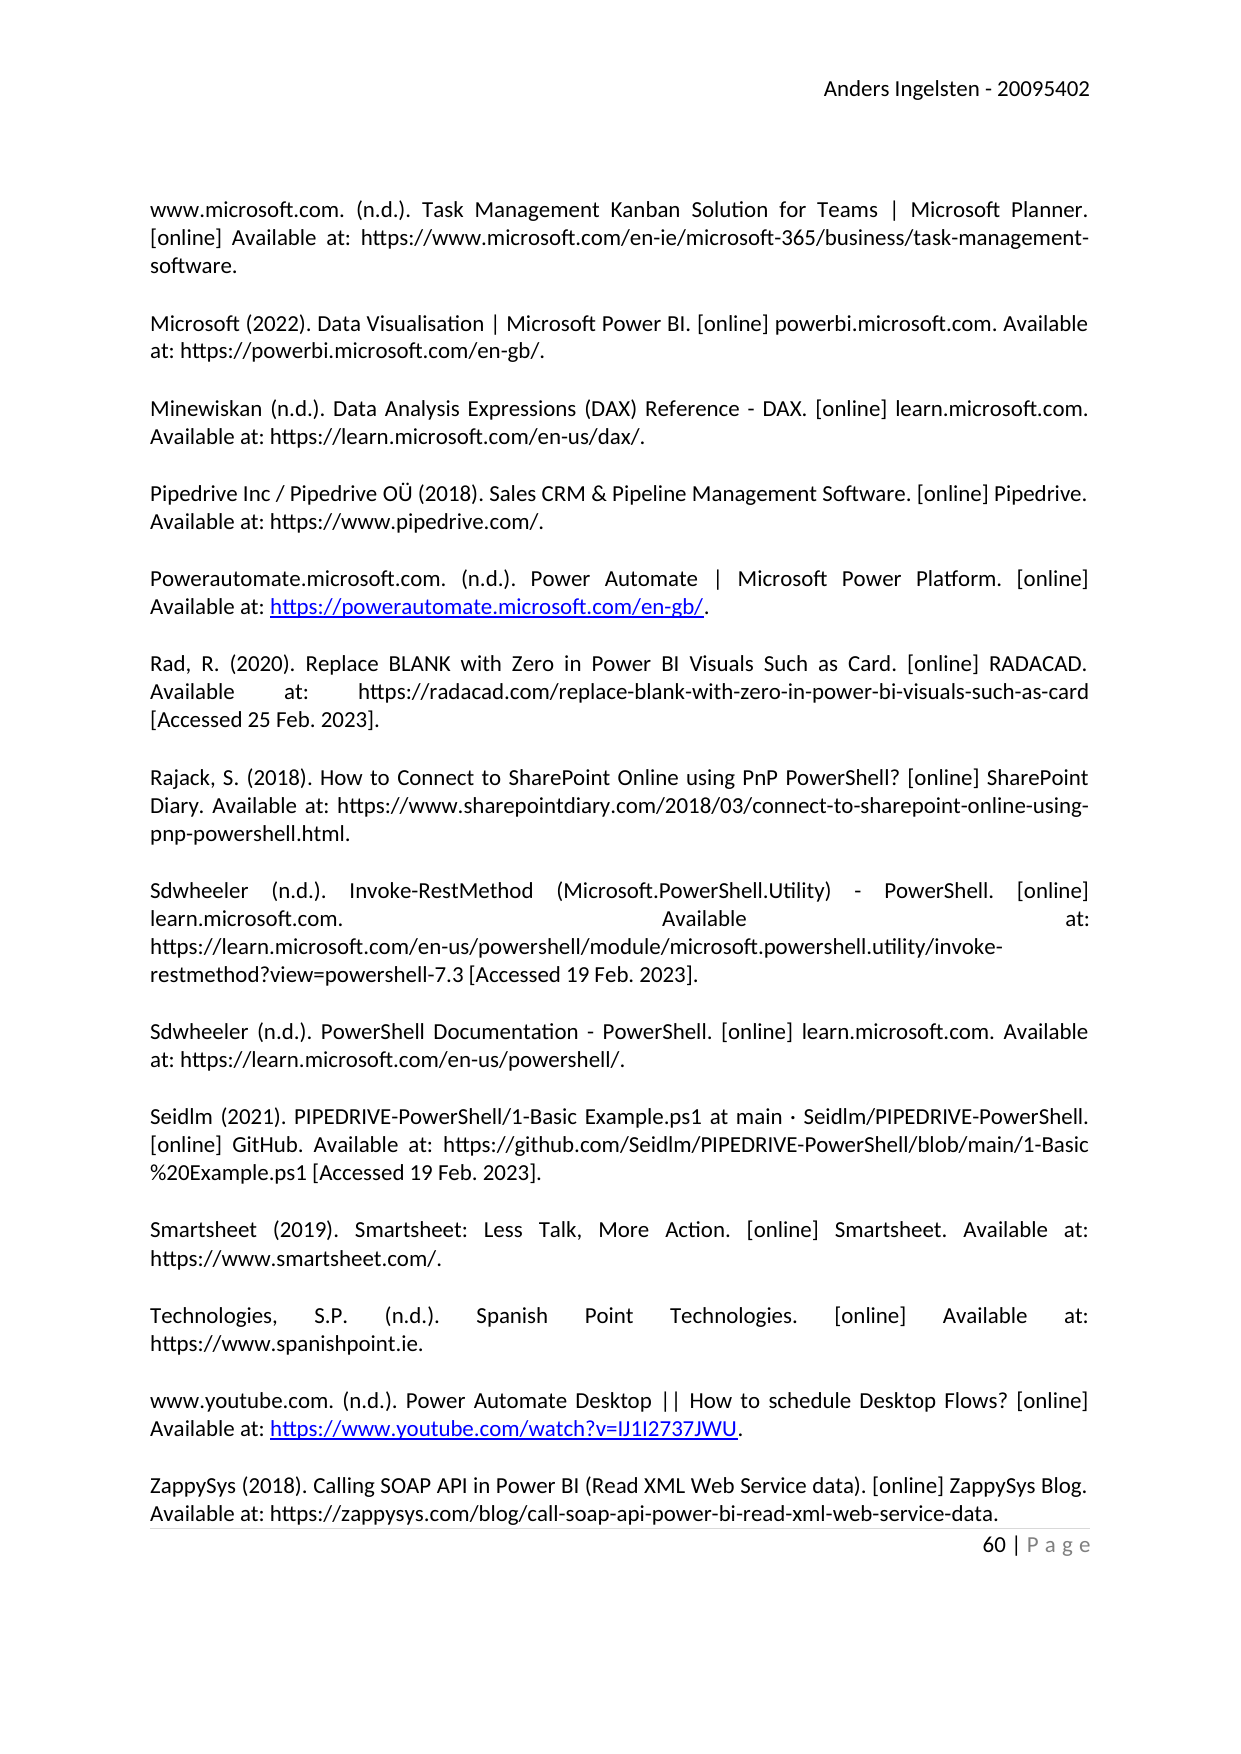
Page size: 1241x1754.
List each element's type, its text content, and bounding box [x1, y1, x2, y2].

text Rajack, S. (2018). How to Connect to SharePoint Online using PnP PowerShell? [online] SharePoint Diary. Available at: https://www.sharepointdiary.com/2018/03/connect-to-sharepoint-online-using-pnp-powershell.html. [150, 763, 1090, 847]
text Pipedrive Inc / Pipedrive OÜ (2018). Sales CRM & Pipeline Management Software. [online] Pipedrive. Available at: https://www.pipedrive.com/. [150, 479, 1090, 535]
text ZappySys (2018). Calling SOAP API in Power BI (Read XML Web Service data). [online] ZappySys Blog. Available at: https://zappysys.com/blog/call-soap-api-power-bi-read-xml-web-service-data. [150, 1471, 1090, 1527]
text Rad, R. (2020). Replace BLANK with Zero in Power BI Visuals Such as Card. [online] RADACAD. Available at: https://radacad.com/replace-blank-with-zero-in-power-bi-visuals-such-as-card [Accessed 25 Feb. 2023]. [150, 649, 1090, 733]
text Microsoft (2022). Data Visualisation | Microsoft Power BI. [online] powerbi.microsoft.com. Available at: https://powerbi.microsoft.com/en-gb/. [150, 309, 1090, 365]
text Seidlm (2021). PIPEDRIVE-PowerShell/1-Basic Example.ps1 at main · Seidlm/PIPEDRIVE-PowerShell. [online] GitHub. Available at: https://github.com/Seidlm/PIPEDRIVE-PowerShell/blob/main/1-Basic%20Example.ps1 [Accessed 19 Feb. 2023]. [150, 1102, 1090, 1186]
text Sdwheeler (n.d.). PowerShell Documentation - PowerShell. [online] learn.microsoft.com. Available at: https://learn.microsoft.com/en-us/powershell/. [150, 1017, 1090, 1073]
text www.microsoft.com. (n.d.). Task Management Kanban Solution for Teams | Microsoft Planner. [online] Available at: https://www.microsoft.com/en-ie/microsoft-365/business/task-management-software. [150, 195, 1090, 279]
text www.youtube.com. (n.d.). Power Automate Desktop || How to schedule Desktop Flows? [online] Available at: https://www.youtube.com/watch?v=IJ1I2737JWU. [150, 1386, 1090, 1442]
text Minewiskan (n.d.). Data Analysis Expressions (DAX) Reference - DAX. [online] learn.microsoft.com. Available at: https://learn.microsoft.com/en-us/dax/. [150, 394, 1090, 450]
text Sdwheeler (n.d.). Invoke-RestMethod (Microsoft.PowerShell.Utility) - PowerShell. [online] learn.microsoft.com. Available at: https://learn.microsoft.com/en-us/powershell/module/microsoft.powershell.utility/invoke-restmethod?view=powershell-7.3 [Accessed 19 Feb. 2023]. [150, 876, 1090, 988]
text Smartsheet (2019). Smartsheet: Less Talk, More Action. [online] Smartsheet. Available at: https://www.smartsheet.com/. [150, 1216, 1090, 1272]
text Technologies, S.P. (n.d.). Spanish Point Technologies. [online] Available at: https://www.spanishpoint.ie. [150, 1301, 1090, 1357]
text Powerautomate.microsoft.com. (n.d.). Power Automate | Microsoft Power Platform. [online] Available at: https://powerautomate.microsoft.com/en-gb/. [150, 564, 1090, 620]
